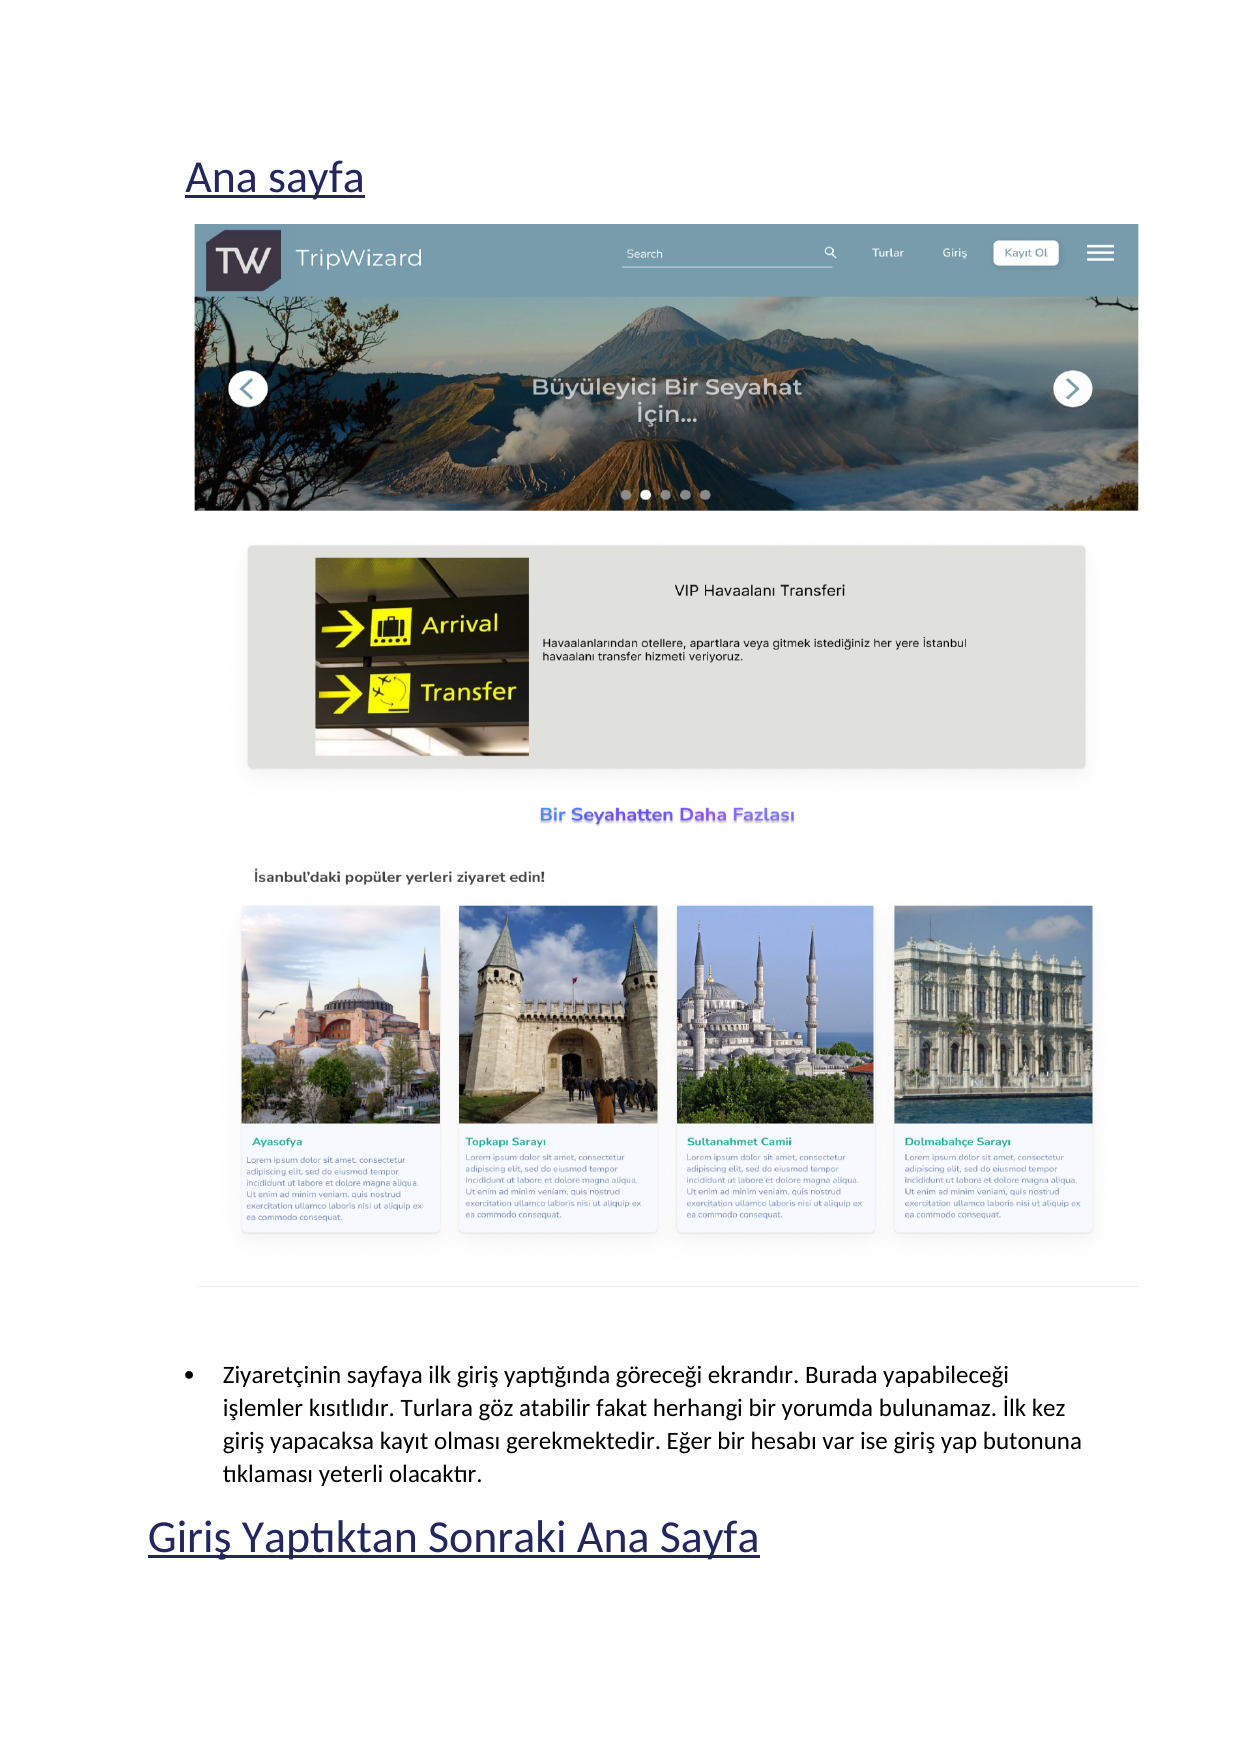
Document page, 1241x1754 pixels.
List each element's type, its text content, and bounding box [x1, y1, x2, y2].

text Giriş Yaptıktan Sonraki Ana Sayfa [148, 1508, 1093, 1564]
list Ziyaretçinin sayfaya ilk giriş yaptığında göreceği ekrandır. Burada yapabileceği işlemler kısıtlıdır. Turlara göz atabilir fakat herhangi bir yorumda bulunamaz. İlk kez giriş yapacaksa kayıt olması gerekmektedir. Eğer bir hesabı var ise giriş yap butonuna tıklaması yeterli olacaktır. [185, 1359, 1093, 1489]
picture [194, 224, 1139, 1341]
text Ana sayfa [185, 148, 1093, 203]
